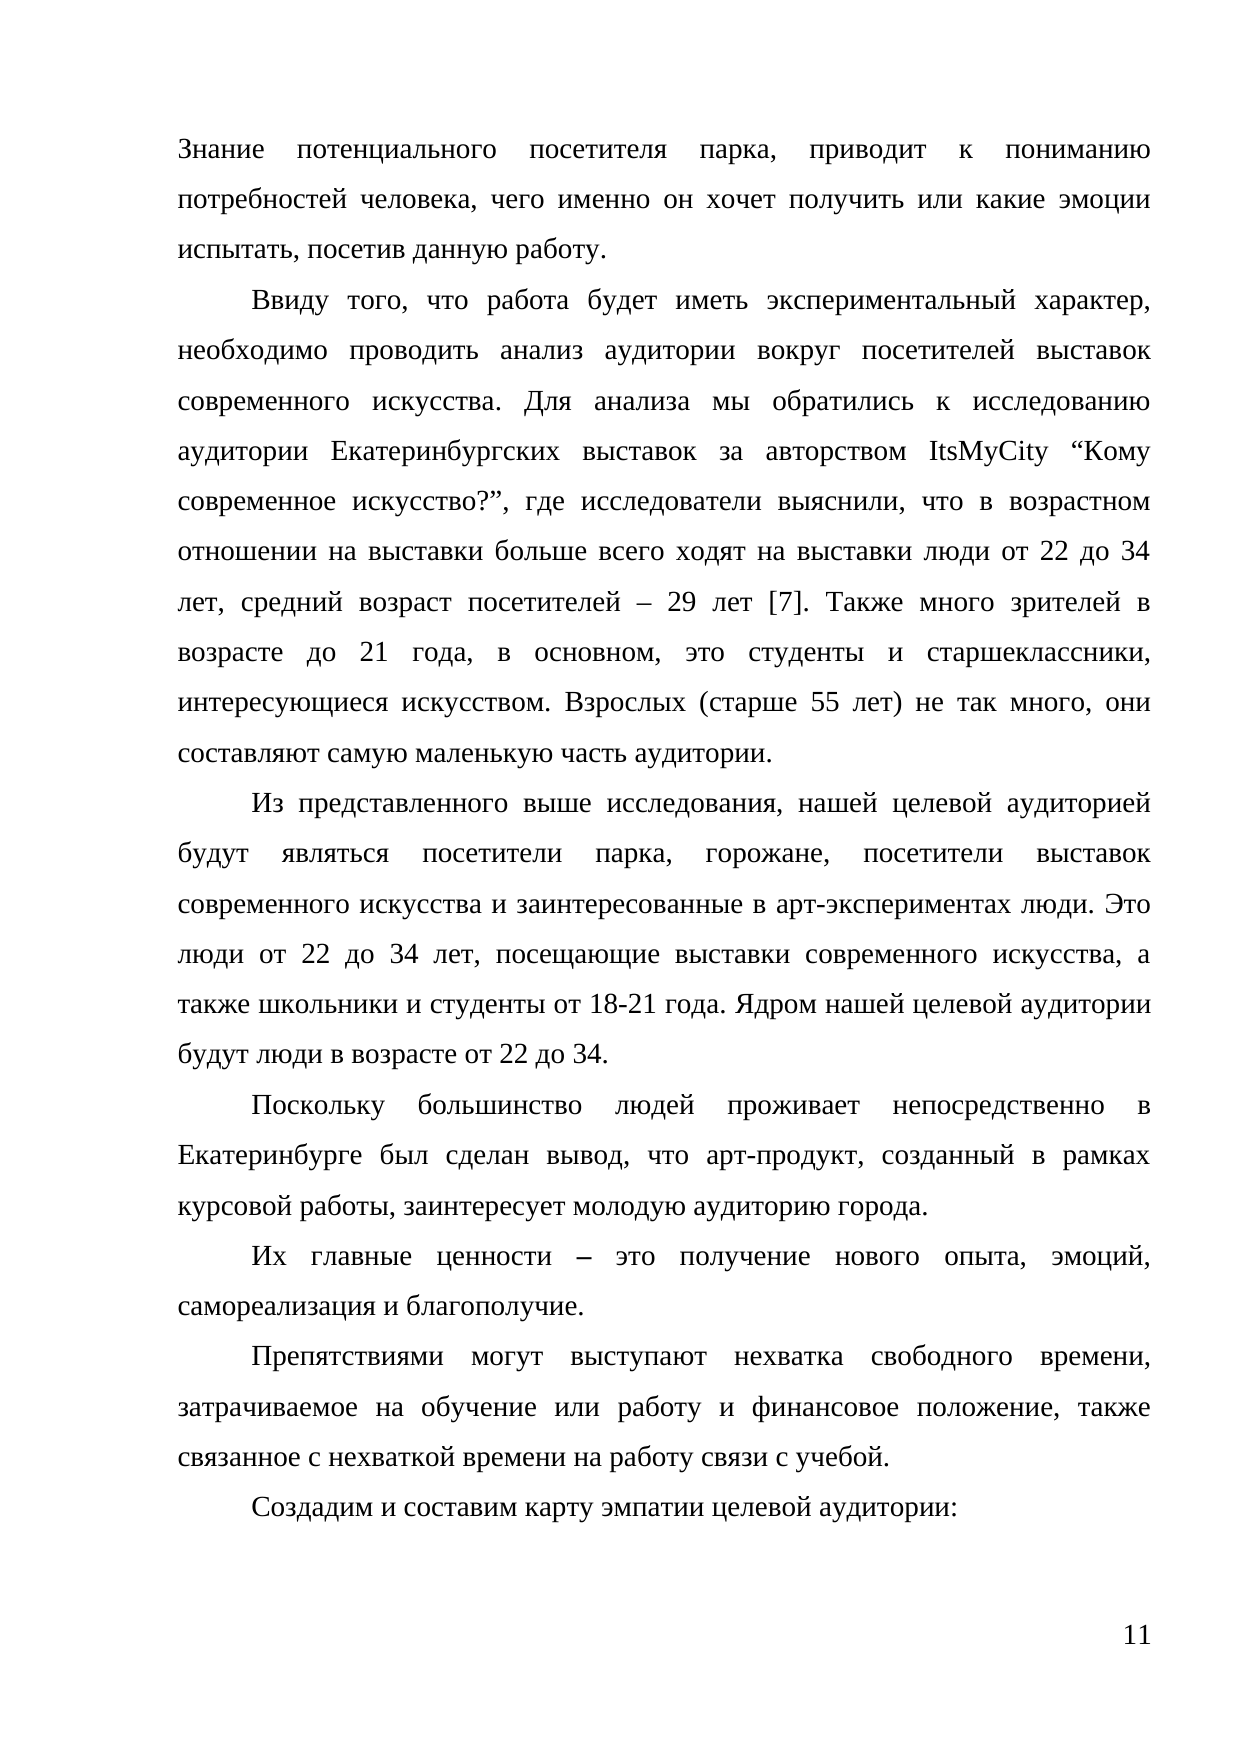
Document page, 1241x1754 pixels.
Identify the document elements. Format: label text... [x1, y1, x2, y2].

text Из представленного выше исследования, нашей целевой аудиторией будут являться посетители парка, горожане, посетители выставок современного искусства и заинтересованные в арт-экспериментах люди. Это люди от 22 до 34 лет, посещающие выставки современного искусства, а также школьники и студенты от 18-21 года. Ядром нашей целевой аудитории будут люди в возрасте от 22 до 34. [177, 785, 1152, 1070]
text Их главные ценности – это получение нового опыта, эмоций, самореализация и благополучие. [177, 1238, 1152, 1322]
text Поскольку большинство людей проживает непосредственно в Екатеринбурге был сделан вывод, что арт-продукт, созданный в рамках курсовой работы, заинтересует молодую аудиторию города. [177, 1087, 1152, 1221]
text Создадим и составим карту эмпатии целевой аудитории: [177, 1489, 1152, 1523]
text Препятствиями могут выступают нехватка свободного времени, затрачиваемое на обучение или работу и финансовое положение, также связанное с нехваткой времени на работу связи с учебой. [177, 1338, 1152, 1473]
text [177, 131, 1152, 265]
text Ввиду того, что работа будет иметь экспериментальный характер, необходимо проводить анализ аудитории вокруг посетителей выставок современного искусства. Для анализа мы обратились к исследованию аудитории Екатеринбургских выставок за авторством ItsMyCity “Кому современное искусство?”, где исследователи выяснили, что в возрастном отношении на выставки больше всего ходят на выставки люди от 22 до 34 лет, средний возраст посетителей – 29 лет [7]. Также много зрителей в возрасте до 21 года, в основном, это студенты и старшеклассники, интересующиеся искусством. Взрослых (старше 55 лет) не так много, они составляют самую маленькую часть аудитории. [177, 282, 1152, 768]
